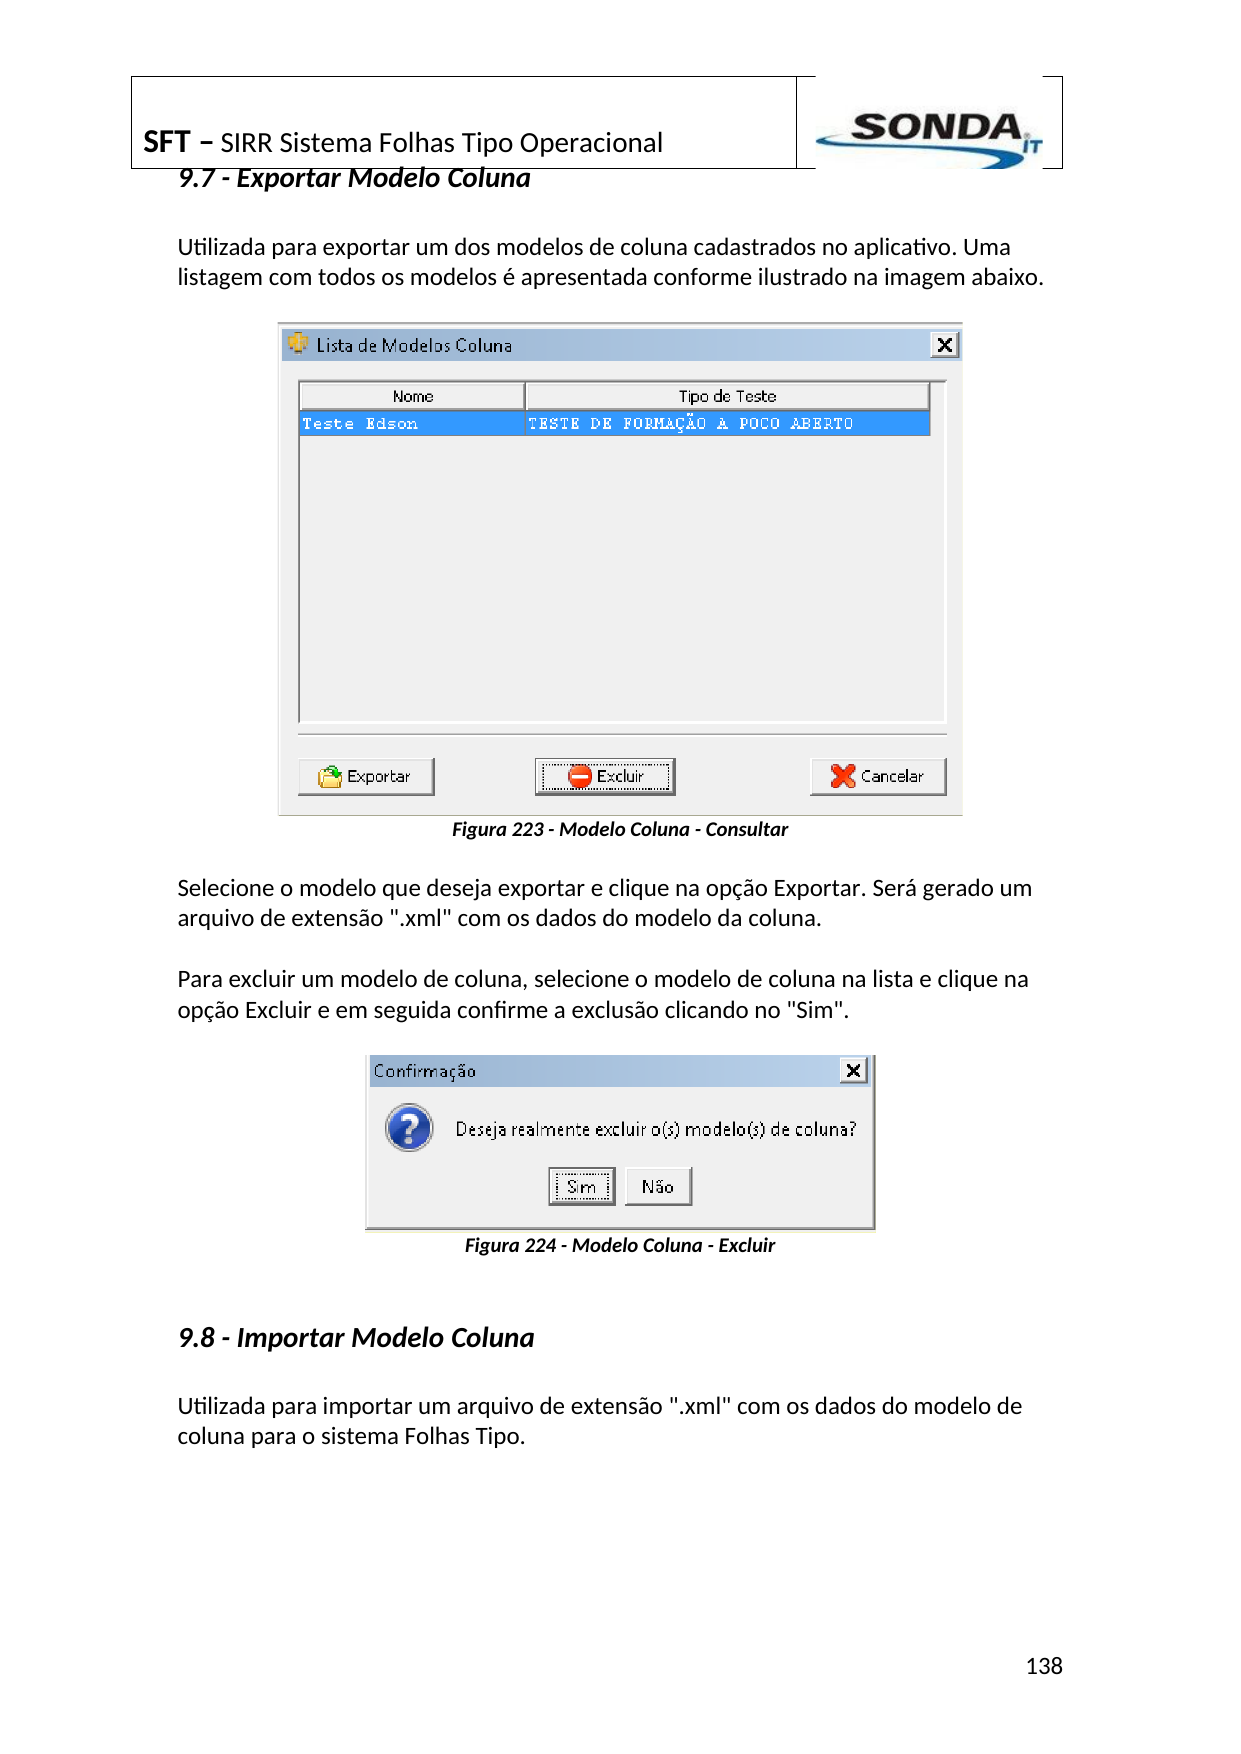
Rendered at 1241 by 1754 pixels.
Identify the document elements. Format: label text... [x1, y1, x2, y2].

picture [815, 76, 1043, 159]
picture [365, 1055, 876, 1233]
text Selecione o modelo que deseja exportar e clique na opção Exportar. Será gerado um arquivo de extensão ".xml" com os dados do modelo da coluna. [177, 872, 1064, 933]
text Utilizada para importar um arquivo de extensão ".xml" com os dados do modelo de coluna para o sistema Folhas Tipo. [177, 1390, 1064, 1451]
picture [277, 322, 963, 816]
subtitle - Importar Modelo Coluna [177, 1319, 1223, 1354]
subtitle - Exportar Modelo Coluna [177, 159, 1223, 195]
text Para excluir um modelo de coluna, selecione o modelo de coluna na lista e clique na opção Excluir e em seguida confirme a exclusão clicando no "Sim". [177, 964, 1064, 1025]
text Utilizada para exportar um dos modelos de coluna cadastrados no aplicativo. Uma listagem com todos os modelos é apresentada conforme ilustrado na imagem abaixo. [177, 231, 1064, 292]
